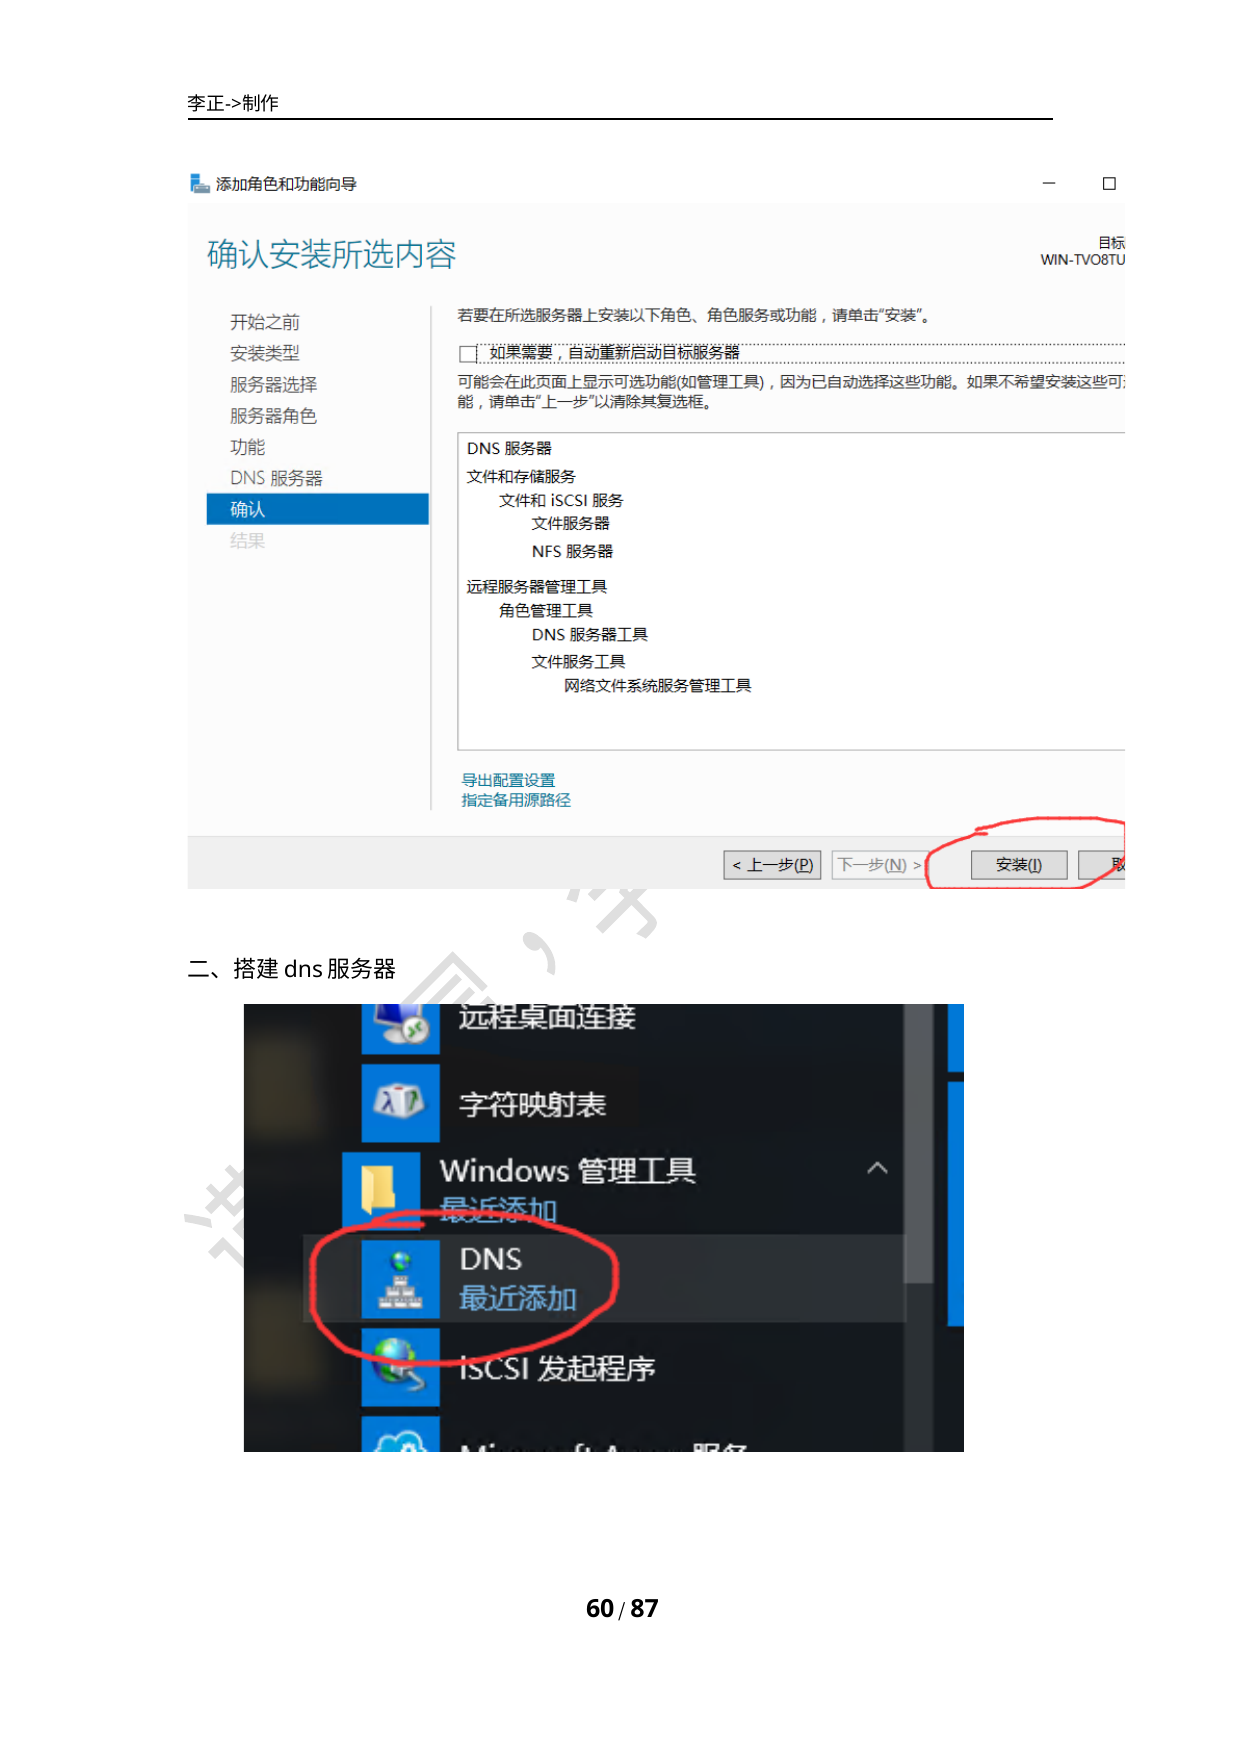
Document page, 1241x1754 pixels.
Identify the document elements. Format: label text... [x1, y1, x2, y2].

text 二、搭建dns服务器 [187, 936, 1053, 1001]
picture [243, 1004, 964, 1452]
picture [187, 170, 1125, 889]
